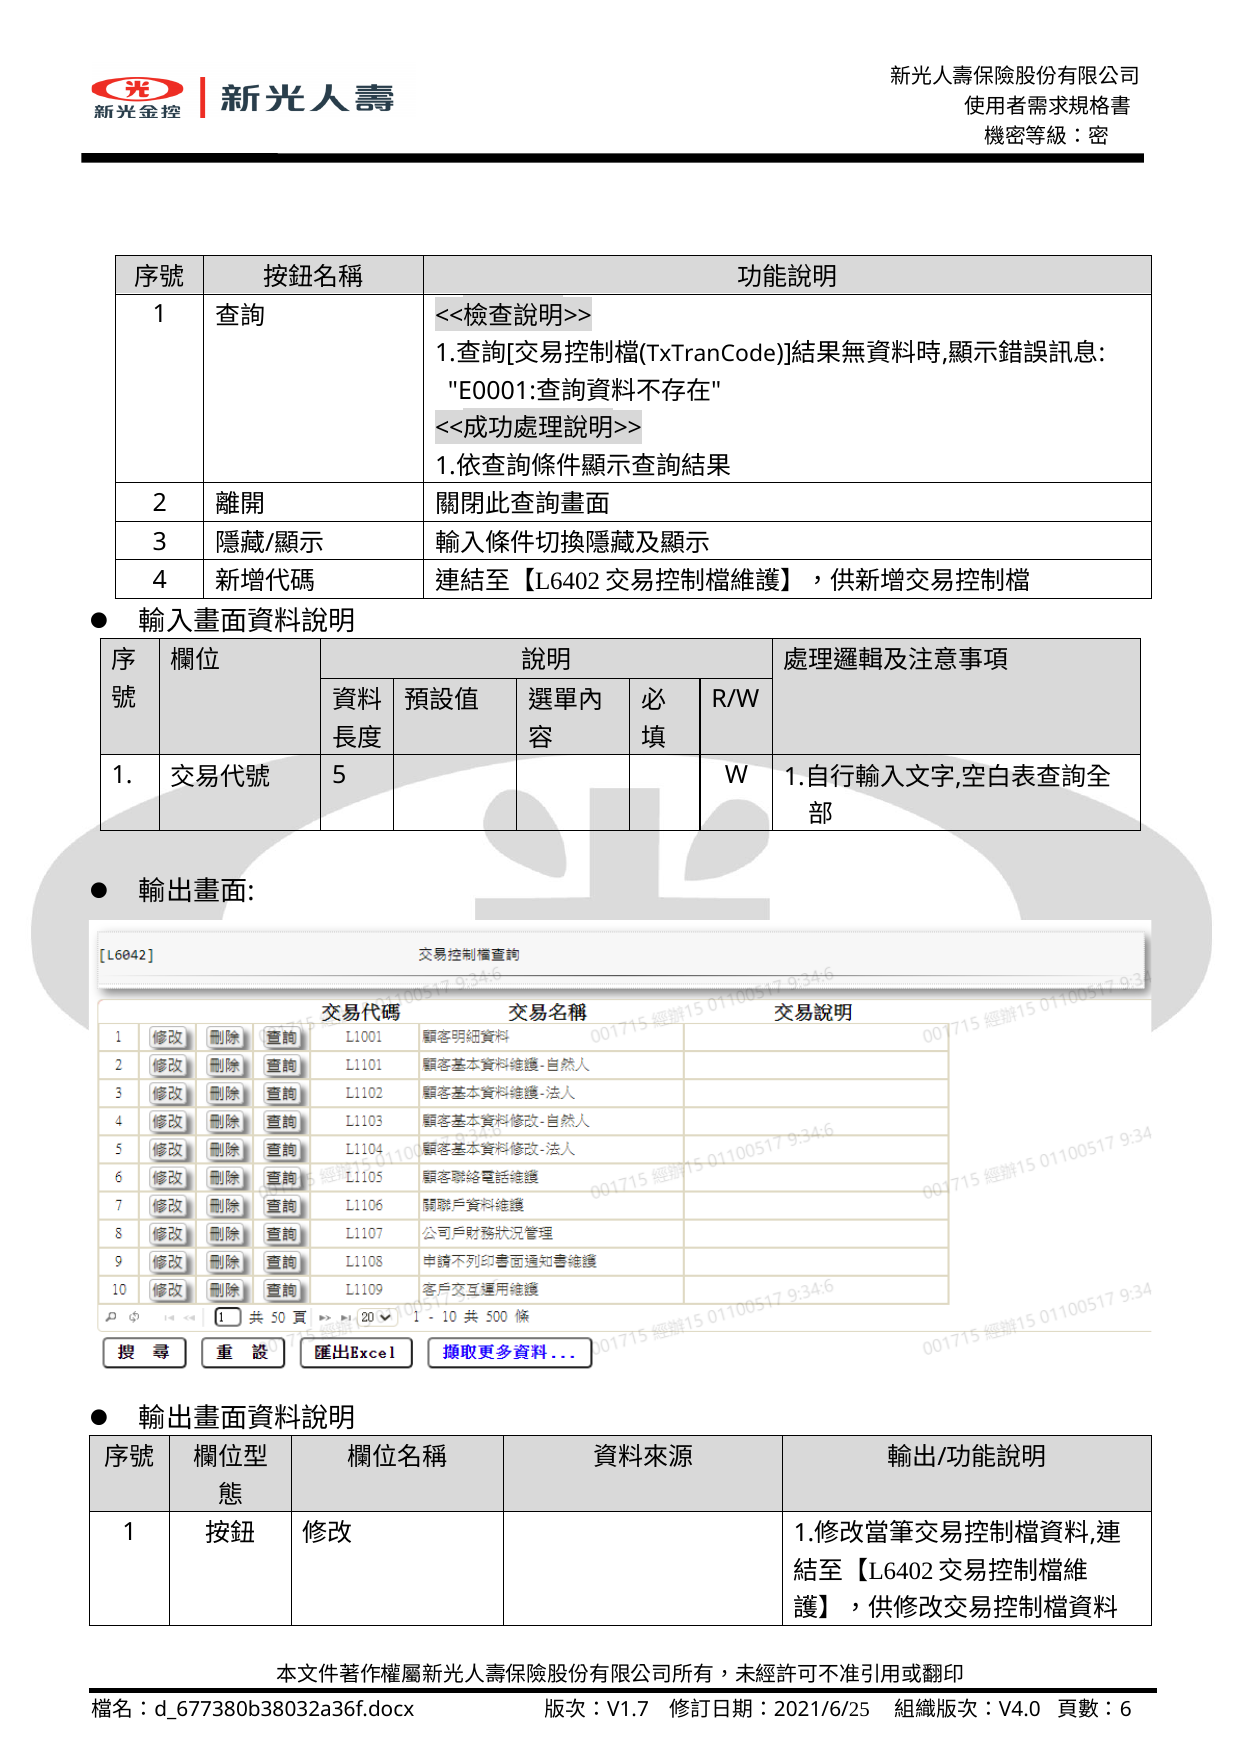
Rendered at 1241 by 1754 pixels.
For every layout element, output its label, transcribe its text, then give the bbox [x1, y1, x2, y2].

table_cell [630, 755, 699, 830]
table_cell 預設值 [394, 679, 516, 754]
table_cell 隱藏/顯示 [204, 522, 423, 559]
table_cell 輸入條件切換隱藏及顯示 [424, 522, 1151, 559]
table_cell 5 [321, 755, 393, 830]
table_cell 連結至【L6402交易控制檔維護】，供新增交易控制檔 [424, 560, 1151, 598]
table_header 序號 [90, 1436, 169, 1511]
table_cell 新增代碼 [204, 560, 423, 598]
table_cell [517, 755, 629, 830]
table_header 說明 [321, 639, 772, 678]
table_header 欄位型態 [170, 1436, 291, 1511]
table_header 按鈕名稱 [204, 256, 423, 293]
table_cell 修改 [292, 1512, 503, 1625]
table_cell 2 [116, 483, 203, 521]
table_cell 1 [116, 295, 203, 482]
table_header 輸出/功能說明 [783, 1436, 1151, 1511]
table_cell 1.修改當筆交易控制檔資料,連結至【L6402交易控制檔維護】，供修改交易控制檔資料 [783, 1512, 1151, 1625]
table_cell 1. [101, 755, 159, 830]
table_cell [504, 1512, 782, 1625]
list 輸出畫面資料說明 [89, 1396, 1152, 1435]
table_cell <<檢查說明>> 1.查詢[交易控制檔(TxTranCode)]結果無資料時,顯示錯誤訊息: "E0001:查詢資料不存在" <<成功處理說明>> 1.依查詢條件顯示查詢結果 [424, 295, 1151, 482]
table_header 資料來源 [504, 1436, 782, 1511]
table_cell R/W [701, 679, 772, 754]
table_cell 選單內容 [517, 679, 629, 754]
table_header 序號 [101, 639, 159, 754]
table_cell 離開 [204, 483, 423, 521]
table_cell 1 [90, 1512, 169, 1625]
table_header 欄位名稱 [292, 1436, 503, 1511]
table_cell 資料長度 [321, 679, 393, 754]
picture [91, 61, 417, 118]
table_cell 交易代號 [160, 755, 320, 830]
table_cell 3 [116, 522, 203, 559]
table_header 欄位 [160, 639, 320, 754]
list 輸出畫面: [89, 869, 1152, 908]
table_cell [394, 755, 516, 830]
picture [25, 713, 1215, 1384]
table_cell 查詢 [204, 295, 423, 482]
table_header 功能說明 [424, 256, 1151, 293]
table_cell 按鈕 [170, 1512, 291, 1625]
table_cell 4 [116, 560, 203, 598]
table_cell 關閉此查詢畫面 [424, 483, 1151, 521]
list 輸入畫面資料說明 [89, 599, 1152, 638]
table_cell 1.自行輸入文字,空白表查詢全部 [773, 755, 1140, 830]
table_header 序號 [116, 256, 203, 293]
table_header 處理邏輯及注意事項 [773, 639, 1140, 754]
table_cell 必填 [630, 679, 699, 754]
table_cell W [701, 755, 772, 830]
